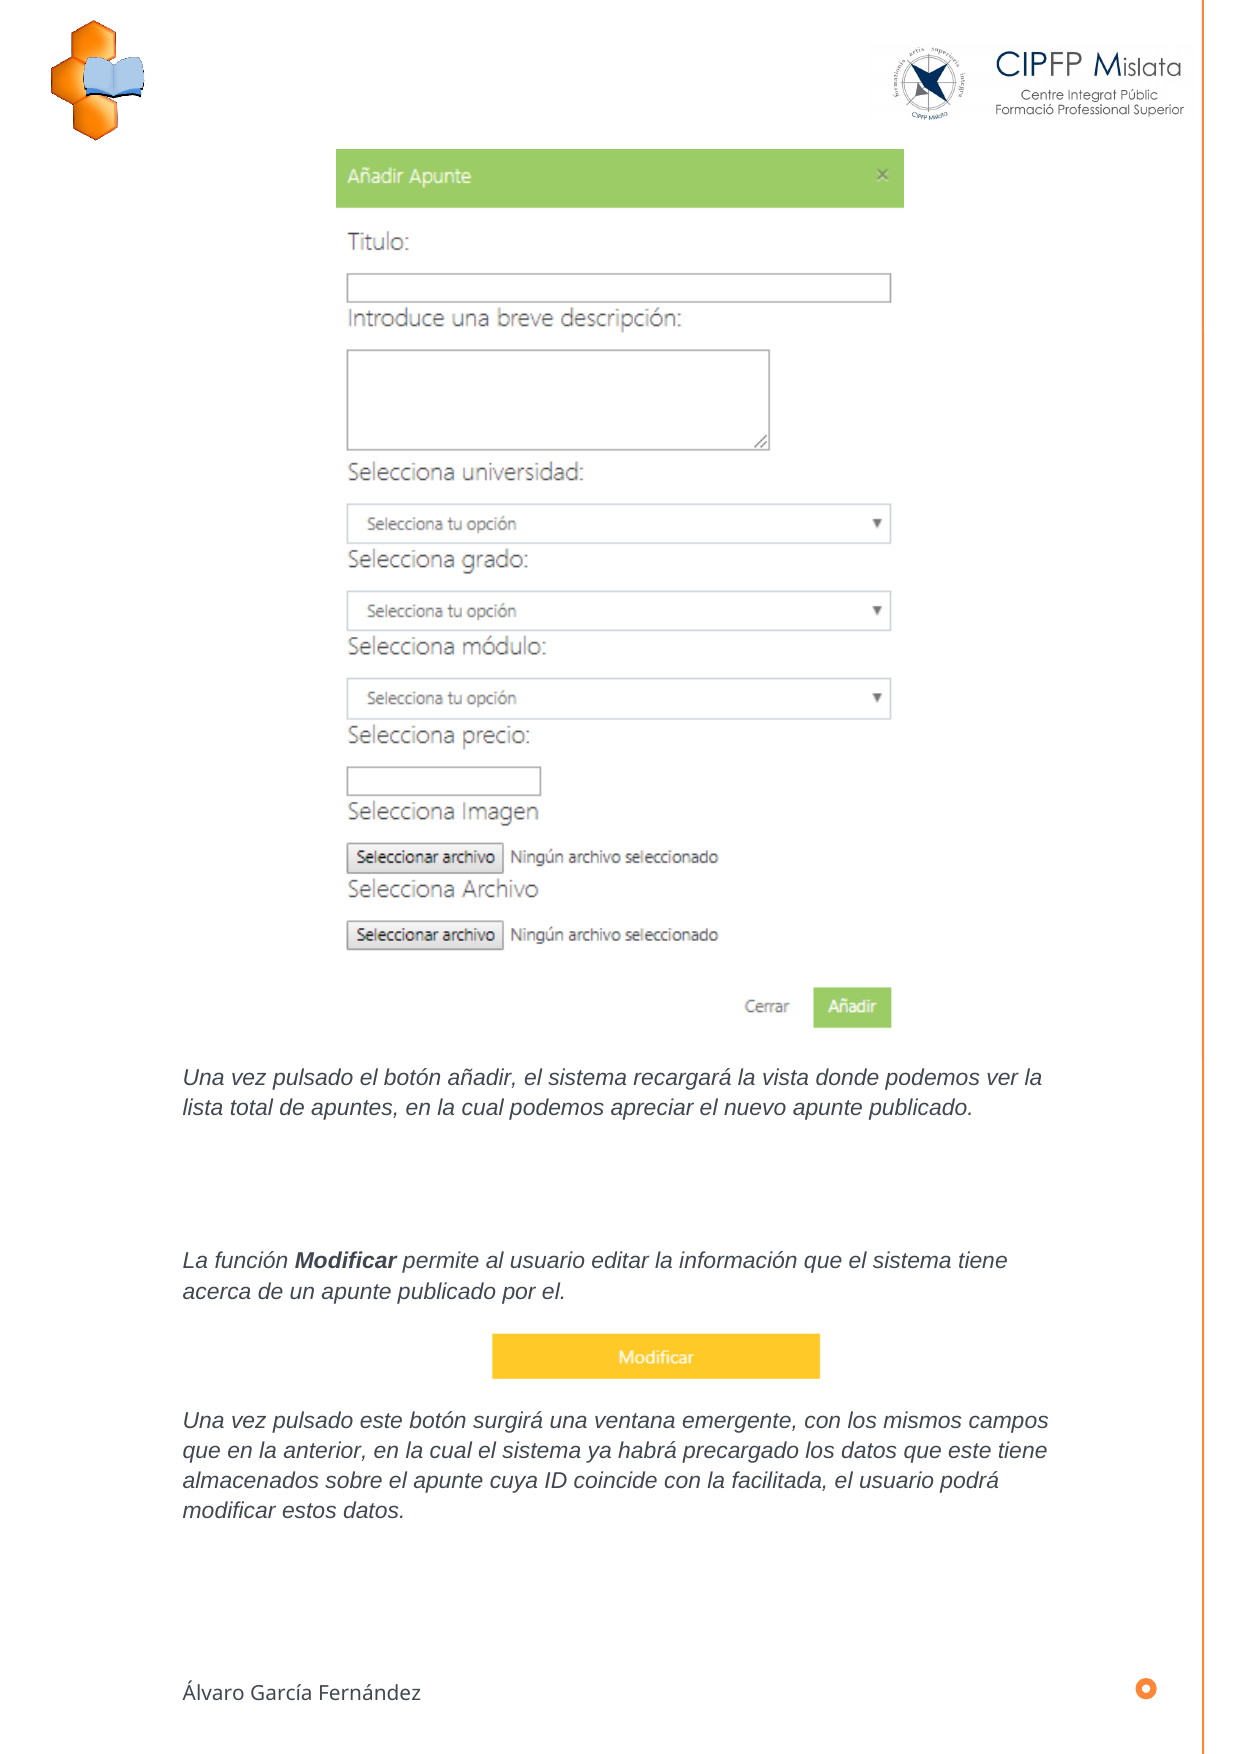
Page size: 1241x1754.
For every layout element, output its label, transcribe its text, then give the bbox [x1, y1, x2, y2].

text Una vez pulsado este botón surgirá una ventana emergente, con los mismos campos que en la anterior, en la cual el sistema ya habrá precargado los datos que este tiene almacenados sobre el apunte cuya ID coincide con la facilitada, el usuario podrá modificar estos datos. [182, 1407, 1058, 1524]
text Una vez pulsado el botón añadir, el sistema recargará la vista donde podemos ver la lista total de apuntes, en la cual podemos apreciar el nuevo apunte publicado. [182, 1064, 1058, 1121]
picture [336, 149, 904, 1039]
text La función Modificar permite al usuario editar la información que el sistema tiene acerca de un apunte publicado por el. [182, 1247, 1058, 1304]
picture [489, 1328, 826, 1382]
picture [41, 18, 164, 141]
